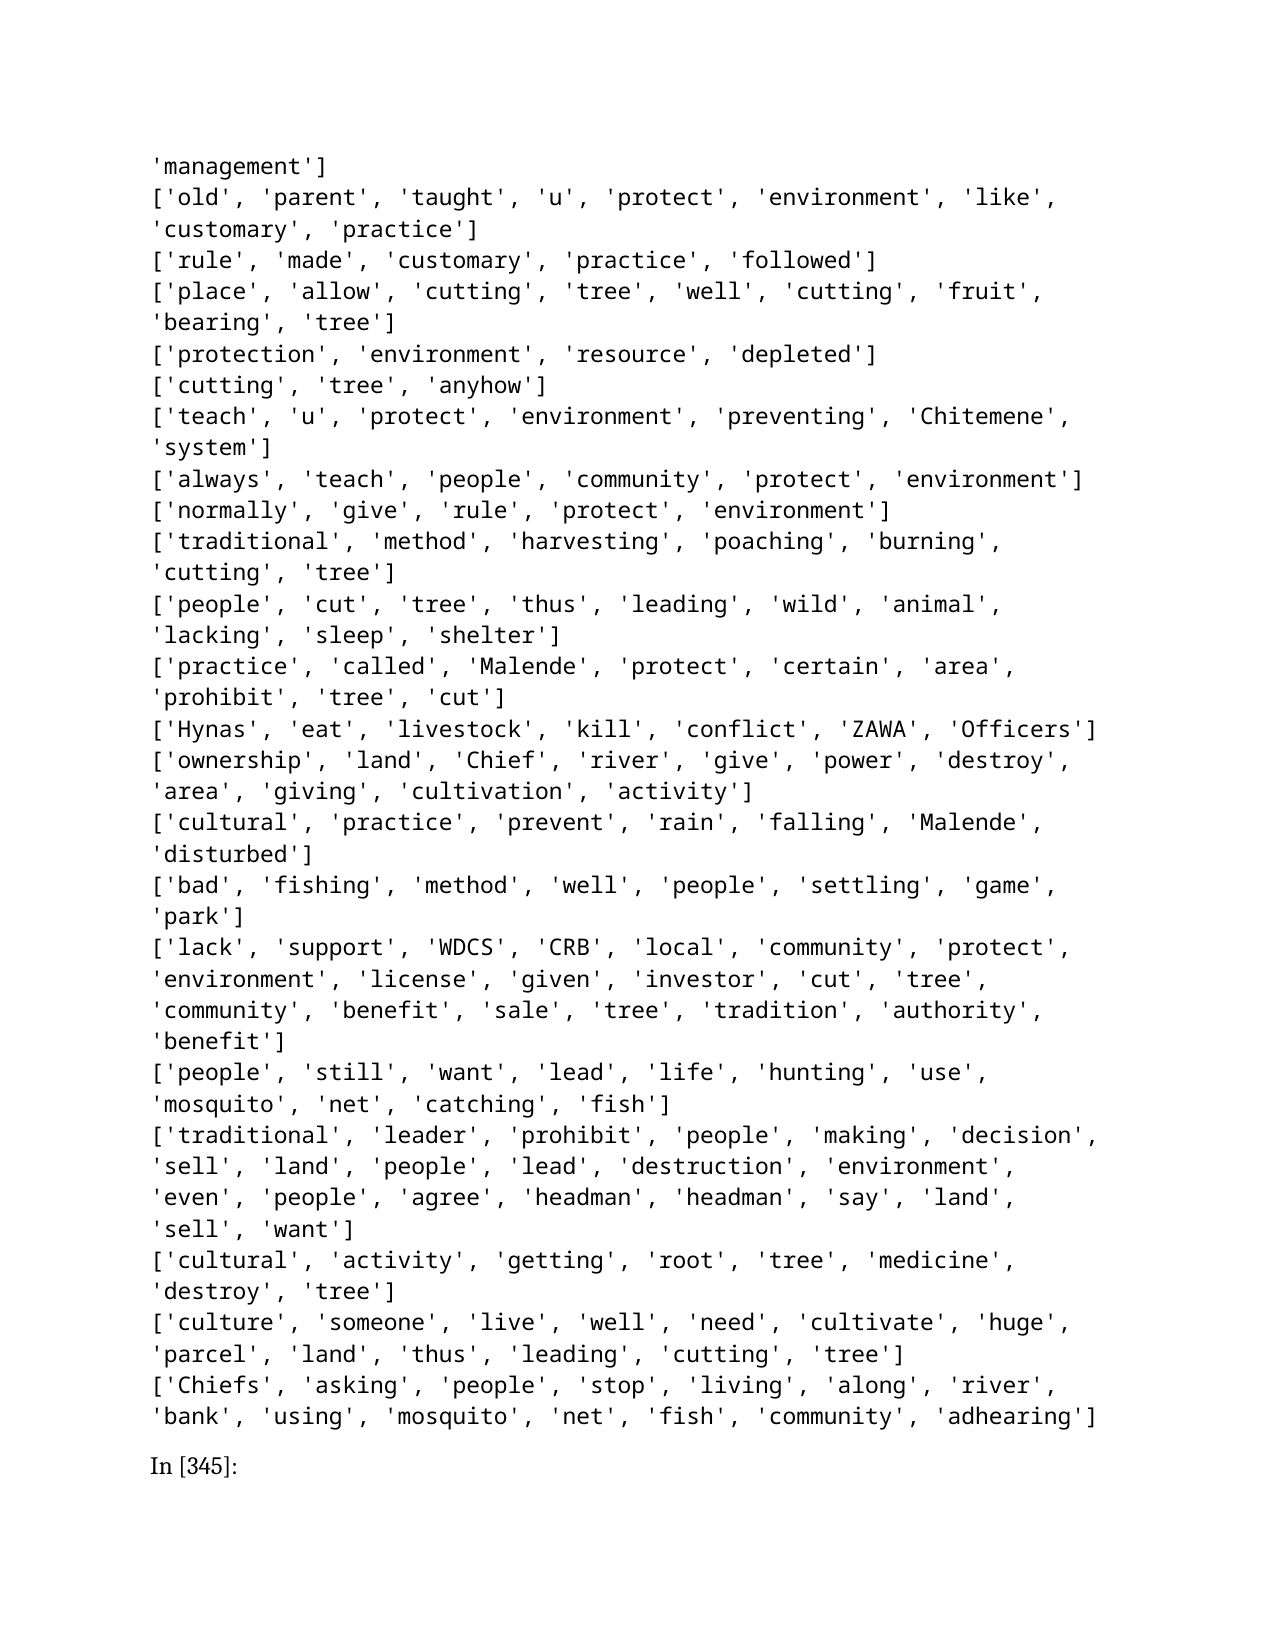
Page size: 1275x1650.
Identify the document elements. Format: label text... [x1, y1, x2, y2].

text In [345]: [150, 1452, 1125, 1481]
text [150, 150, 1125, 1431]
